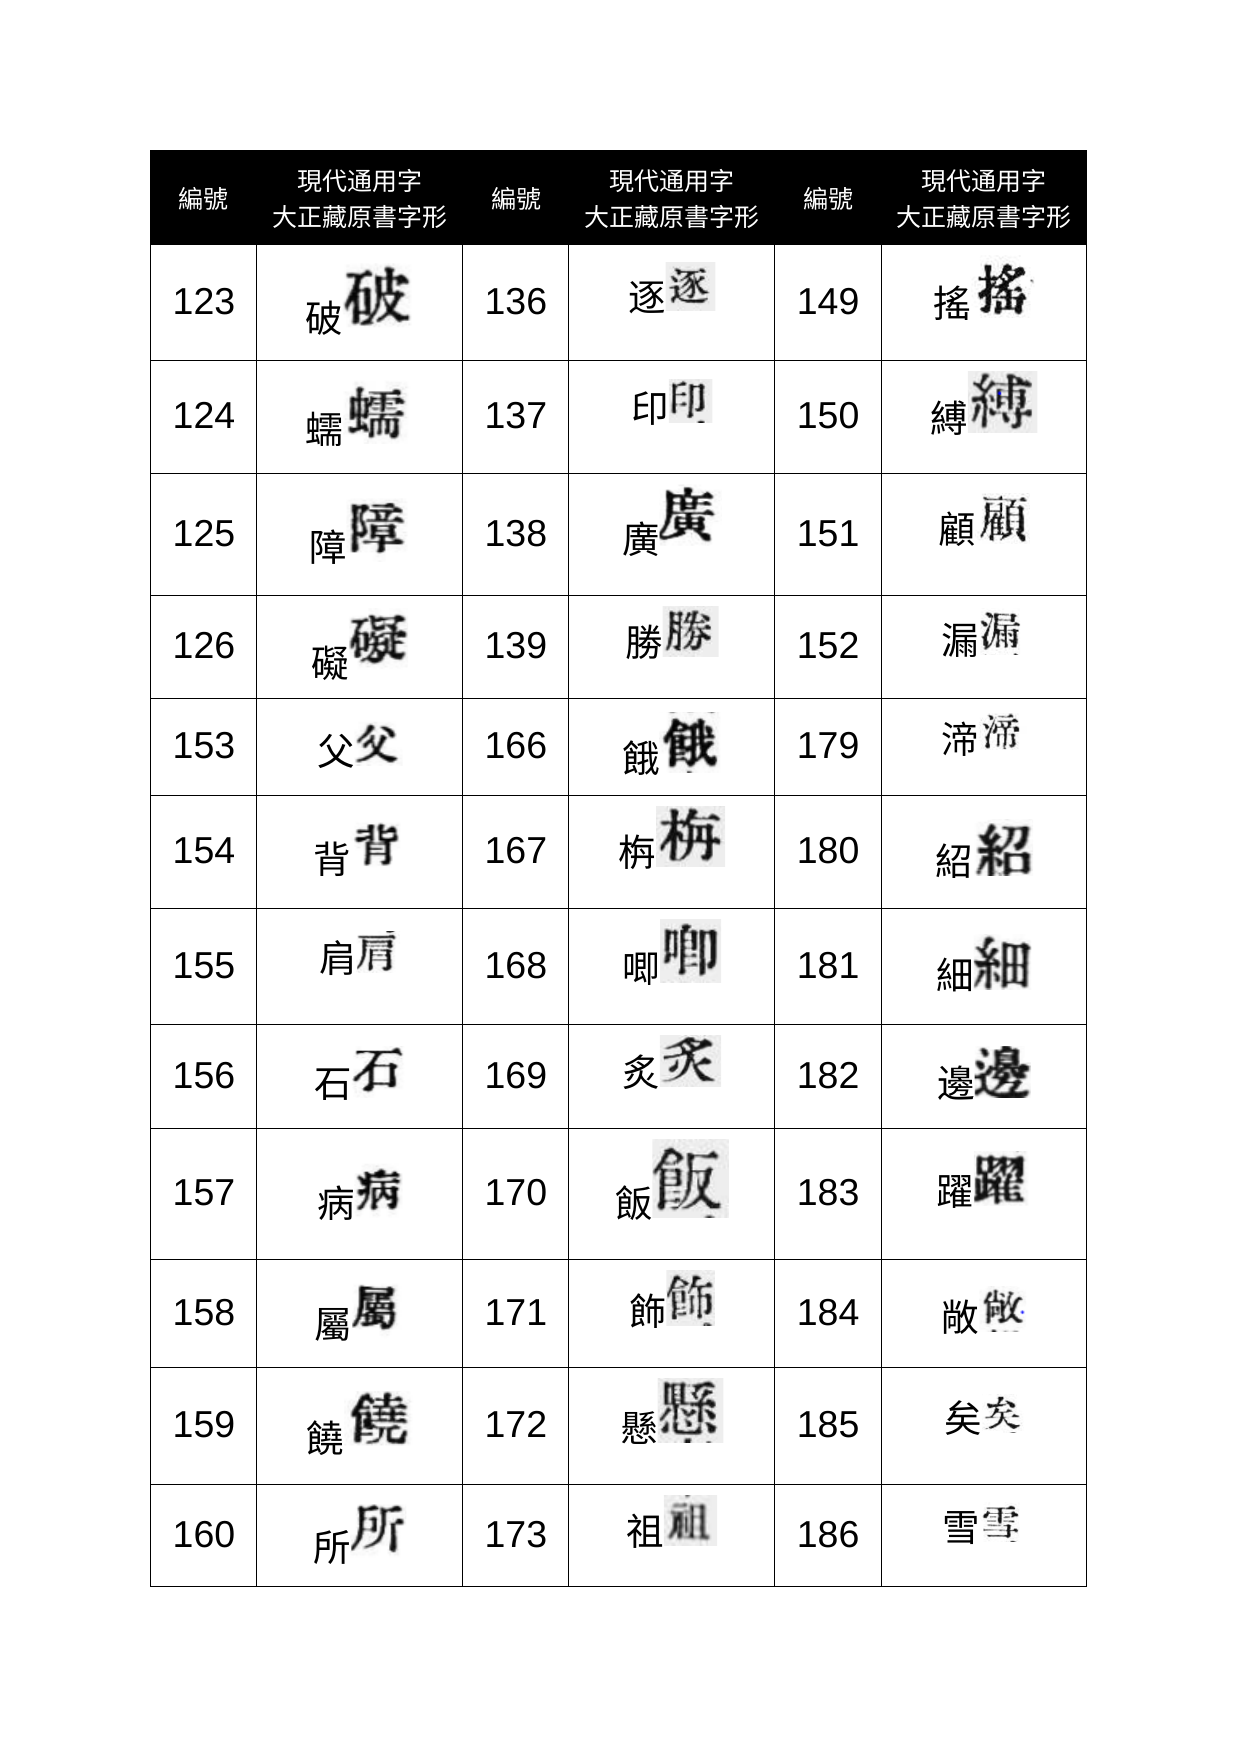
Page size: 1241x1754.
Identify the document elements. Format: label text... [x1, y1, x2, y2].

table_header 編號 [775, 151, 881, 244]
picture [973, 1151, 1032, 1206]
table_cell 餓 [569, 699, 774, 795]
picture [659, 712, 722, 773]
picture [657, 1378, 724, 1443]
table_cell 152 [775, 596, 881, 698]
table_cell 151 [775, 474, 881, 595]
table_header 編號 [463, 151, 568, 244]
table_cell 136 [463, 245, 568, 359]
table_cell 印 [569, 361, 774, 473]
table_cell 179 [775, 699, 881, 795]
table_cell 唧 [569, 909, 774, 1024]
table_header 編號 [151, 151, 256, 244]
table_cell 所 [257, 1485, 462, 1586]
picture [660, 919, 722, 983]
table_cell 160 [151, 1485, 256, 1586]
picture [343, 1391, 414, 1452]
table_cell 172 [463, 1368, 568, 1484]
table_cell 紹 [882, 796, 1086, 908]
table_cell 栴 [569, 796, 774, 908]
table_cell 細 [882, 909, 1086, 1024]
table_cell 181 [775, 909, 881, 1024]
picture [346, 497, 411, 562]
picture [652, 1139, 729, 1218]
picture [972, 819, 1034, 876]
table_cell 炙 [569, 1025, 774, 1128]
table_cell 185 [775, 1368, 881, 1484]
table_cell 153 [151, 699, 256, 795]
table_cell 雪 [882, 1485, 1086, 1586]
table_cell 157 [151, 1129, 256, 1259]
table_cell 154 [151, 796, 256, 908]
table_cell 186 [775, 1485, 881, 1586]
table_cell 124 [151, 361, 256, 473]
table_cell 屬 [257, 1260, 462, 1367]
table_cell 125 [151, 474, 256, 595]
picture [348, 608, 409, 677]
table_cell 肩 [257, 909, 462, 1024]
table_cell 渧 [882, 699, 1086, 795]
table_cell 183 [775, 1129, 881, 1259]
table_cell 廣 [569, 474, 774, 595]
table_cell 飯 [569, 1129, 774, 1259]
picture [356, 931, 401, 973]
picture [659, 1035, 722, 1087]
table_cell 飾 [569, 1260, 774, 1367]
picture [350, 1500, 407, 1562]
table_header 現代通用字 大正藏原書字形 [882, 151, 1086, 244]
picture [351, 1279, 406, 1339]
picture [354, 719, 403, 766]
picture [656, 806, 726, 867]
table_cell 石 [257, 1025, 462, 1128]
picture [973, 934, 1032, 990]
picture [668, 379, 713, 423]
picture [975, 493, 1030, 544]
table_cell 顧 [882, 474, 1086, 595]
table_cell 182 [775, 1025, 881, 1128]
table_cell 123 [151, 245, 256, 359]
table_cell 158 [151, 1260, 256, 1367]
table_cell 逐 [569, 245, 774, 359]
picture [659, 484, 722, 554]
table_cell 勝 [569, 596, 774, 698]
table_cell 躍 [882, 1129, 1086, 1259]
table_cell 168 [463, 909, 568, 1024]
table_cell 礙 [257, 596, 462, 698]
table_cell 矣 [882, 1368, 1086, 1484]
table_cell 縛 [882, 361, 1086, 473]
picture [342, 263, 415, 332]
picture [967, 371, 1038, 433]
table_cell 184 [775, 1260, 881, 1367]
picture [342, 380, 415, 444]
table_cell 病 [257, 1129, 462, 1259]
table_cell 破 [257, 245, 462, 359]
table_cell 155 [151, 909, 256, 1024]
table_cell 搖 [882, 245, 1086, 359]
picture [978, 608, 1027, 655]
picture [978, 713, 1028, 754]
table_cell 蠕 [257, 361, 462, 473]
picture [970, 255, 1035, 318]
picture [979, 1502, 1026, 1542]
table_cell 156 [151, 1025, 256, 1128]
table_cell 170 [463, 1129, 568, 1259]
table_cell 166 [463, 699, 568, 795]
table_cell 149 [775, 245, 881, 359]
picture [350, 820, 407, 874]
table_cell 138 [463, 474, 568, 595]
table_cell 139 [463, 596, 568, 698]
table_cell 137 [463, 361, 568, 473]
table_cell 障 [257, 474, 462, 595]
table_cell 懸 [569, 1368, 774, 1484]
table_cell 169 [463, 1025, 568, 1128]
table_cell 祖 [569, 1485, 774, 1586]
picture [354, 1161, 403, 1218]
table_cell 173 [463, 1485, 568, 1586]
table_cell 126 [151, 596, 256, 698]
table_cell 180 [775, 796, 881, 908]
table_cell 159 [151, 1368, 256, 1484]
table_cell 父 [257, 699, 462, 795]
picture [351, 1046, 406, 1098]
picture [982, 1394, 1024, 1433]
table_cell 敞 [882, 1260, 1086, 1367]
picture [665, 262, 716, 311]
table_cell 饒 [257, 1368, 462, 1484]
table_cell 167 [463, 796, 568, 908]
table_cell 邊 [882, 1025, 1086, 1128]
table_cell 171 [463, 1260, 568, 1367]
table_cell 150 [775, 361, 881, 473]
picture [662, 606, 719, 657]
picture [978, 1286, 1027, 1332]
picture [974, 1046, 1031, 1098]
table_header 現代通用字 大正藏原書字形 [569, 151, 774, 244]
picture [663, 1495, 718, 1546]
table_cell 背 [257, 796, 462, 908]
picture [666, 1270, 715, 1326]
table_header 現代通用字 大正藏原書字形 [257, 151, 462, 244]
table_cell 漏 [882, 596, 1086, 698]
